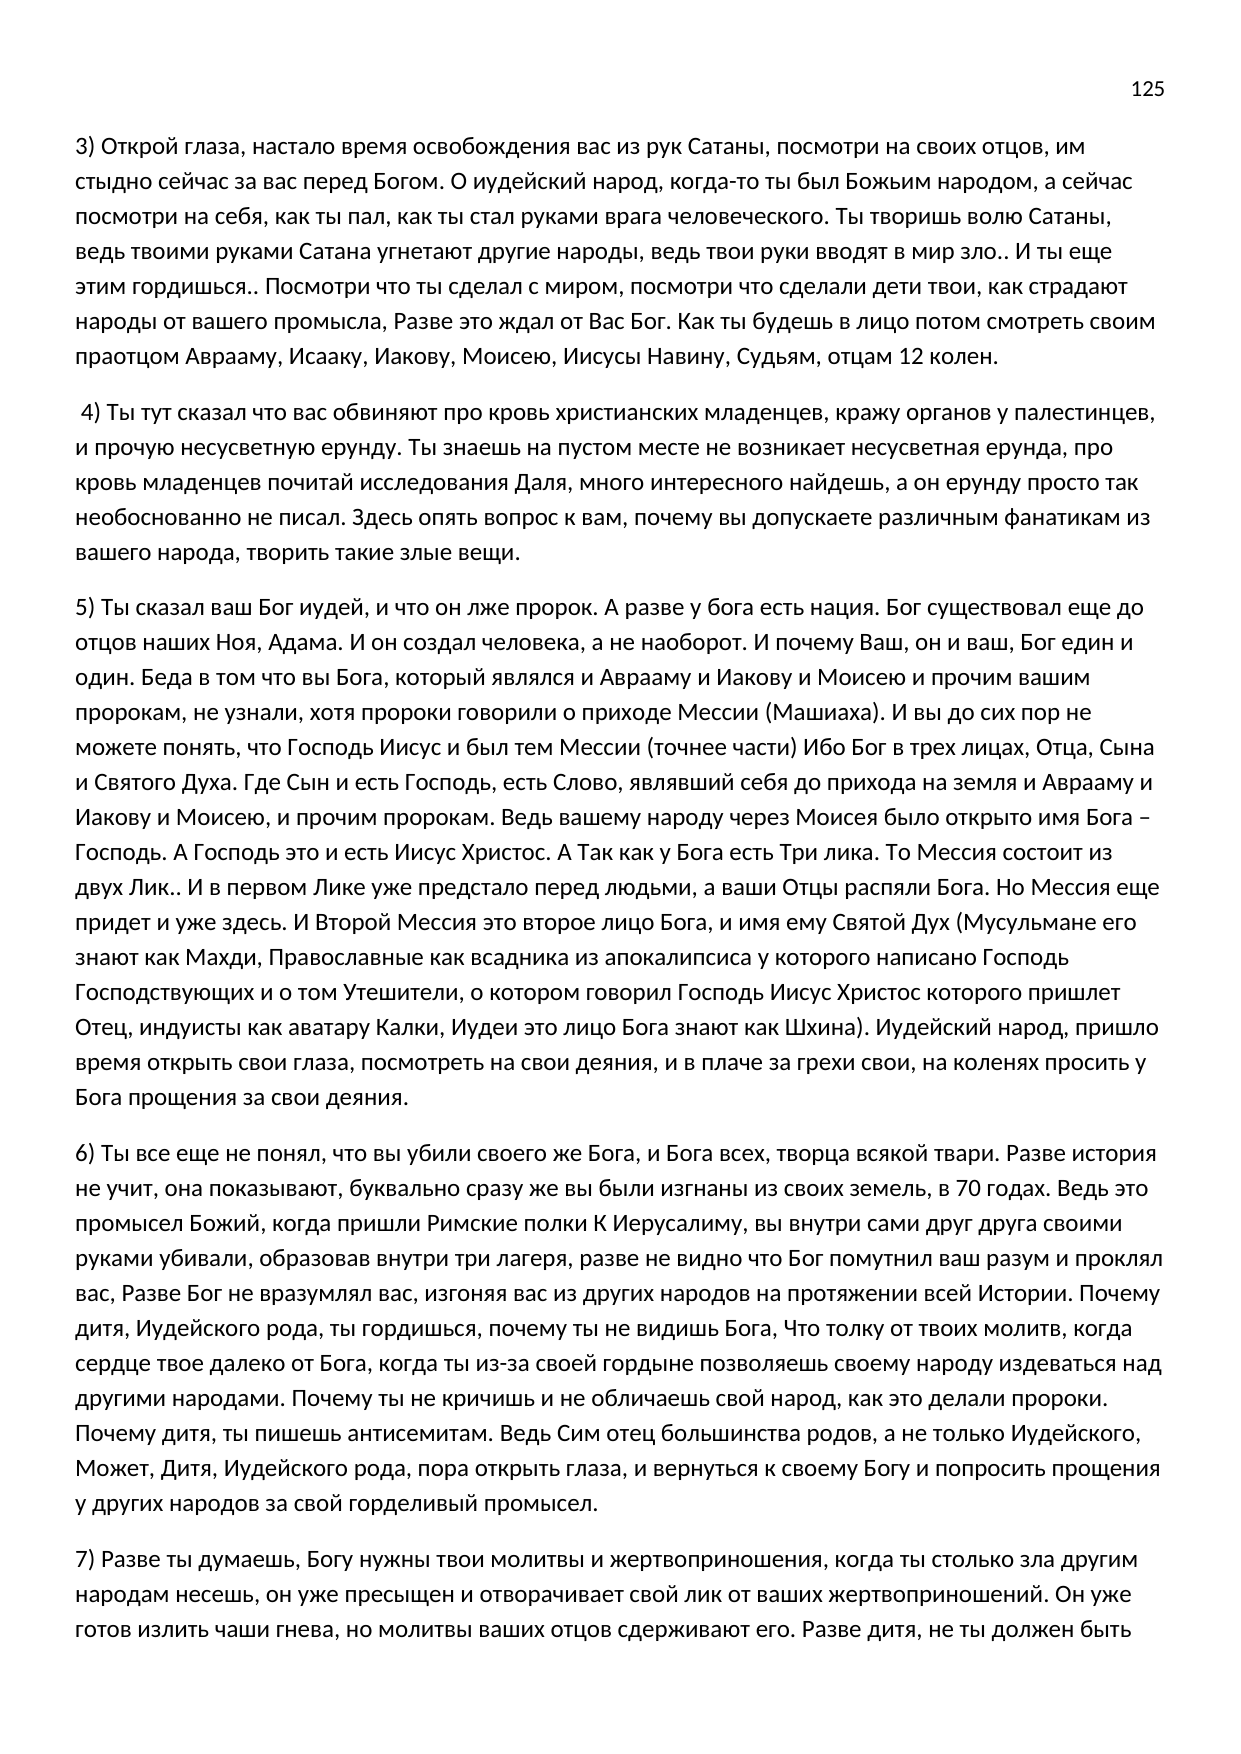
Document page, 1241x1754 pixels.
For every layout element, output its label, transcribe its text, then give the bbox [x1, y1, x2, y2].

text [75, 1543, 1165, 1644]
text 3) Открой глаза, настало время освобождения вас из рук Сатаны, посмотри на своих отцов, им стыдно сейчас за вас перед Богом. О иудейский народ, когда-то ты был Божьим народом, а сейчас посмотри на себя, как ты пал, как ты стал руками врага человеческого. Ты творишь волю Сатаны, ведь твоими руками Сатана угнетают другие народы, ведь твои руки вводят в мир зло.. И ты еще этим гордишься.. Посмотри что ты сделал с миром, посмотри что сделали дети твои, как страдают народы от вашего промысла, Разве это ждал от Вас Бог. Как ты будешь в лицо потом смотреть своим праотцом Аврааму, Исааку, Иакову, Моисею, Иисусы Навину, Судьям, отцам 12 колен. [75, 130, 1165, 370]
text 6) Ты все еще не понял, что вы убили своего же Бога, и Бога всех, творца всякой твари. Разве история не учит, она показывают, буквально сразу же вы были изгнаны из своих земель, в 70 годах. Ведь это промысел Божий, когда пришли Римские полки К Иерусалиму, вы внутри сами друг друга своими руками убивали, образовав внутри три лагеря, разве не видно что Бог помутнил ваш разум и проклял вас, Разве Бог не вразумлял вас, изгоняя вас из других народов на протяжении всей Истории. Почему дитя, Иудейского рода, ты гордишься, почему ты не видишь Бога, Что толку от твоих молитв, когда сердце твое далеко от Бога, когда ты из-за своей гордыне позволяешь своему народу издеваться над другими народами. Почему ты не кричишь и не обличаешь свой народ, как это делали пророки. Почему дитя, ты пишешь антисемитам. Ведь Сим отец большинства родов, а не только Иудейского, Может, Дитя, Иудейского рода, пора открыть глаза, и вернуться к своему Богу и попросить прощения у других народов за свой горделивый промысел. [75, 1137, 1165, 1518]
text 5) Ты сказал ваш Бог иудей, и что он лже пророк. А разве у бога есть нация. Бог существовал еще до отцов наших Ноя, Адама. И он создал человека, а не наоборот. И почему Ваш, он и ваш, Бог един и один. Беда в том что вы Бога, который являлся и Аврааму и Иакову и Моисею и прочим вашим пророкам, не узнали, хотя пророки говорили о приходе Мессии (Машиаха). И вы до сих пор не можете понять, что Господь Иисус и был тем Мессии (точнее части) Ибо Бог в трех лицах, Отца, Сына и Святого Духа. Где Сын и есть Господь, есть Слово, являвший себя до прихода на земля и Аврааму и Иакову и Моисею, и прочим пророкам. Ведь вашему народу через Моисея было открыто имя Бога – Господь. А Господь это и есть Иисус Христос. А Так как у Бога есть Три лика. То Мессия состоит из двух Лик.. И в первом Лике уже предстало перед людьми, а ваши Отцы распяли Бога. Но Мессия еще придет и уже здесь. И Второй Мессия это второе лицо Бога, и имя ему Святой Дух (Мусульмане его знают как Махди, Православные как всадника из апокалипсиса у которого написано Господь Господствующих и о том Утешители, о котором говорил Господь Иисус Христос которого пришлет Отец, индуисты как аватару Калки, Иудеи это лицо Бога знают как Шхина). Иудейский народ, пришло время открыть свои глаза, посмотреть на свои деяния, и в плаче за грехи свои, на коленях просить у Бога прощения за свои деяния. [75, 591, 1165, 1112]
text 4) Ты тут сказал что вас обвиняют про кровь христианских младенцев, кражу органов у палестинцев, и прочую несусветную ерунду. Ты знаешь на пустом месте не возникает несусветная ерунда, про кровь младенцев почитай исследования Даля, много интересного найдешь, а он ерунду просто так необоснованно не писал. Здесь опять вопрос к вам, почему вы допускаете различным фанатикам из вашего народа, творить такие злые вещи. [75, 396, 1165, 566]
